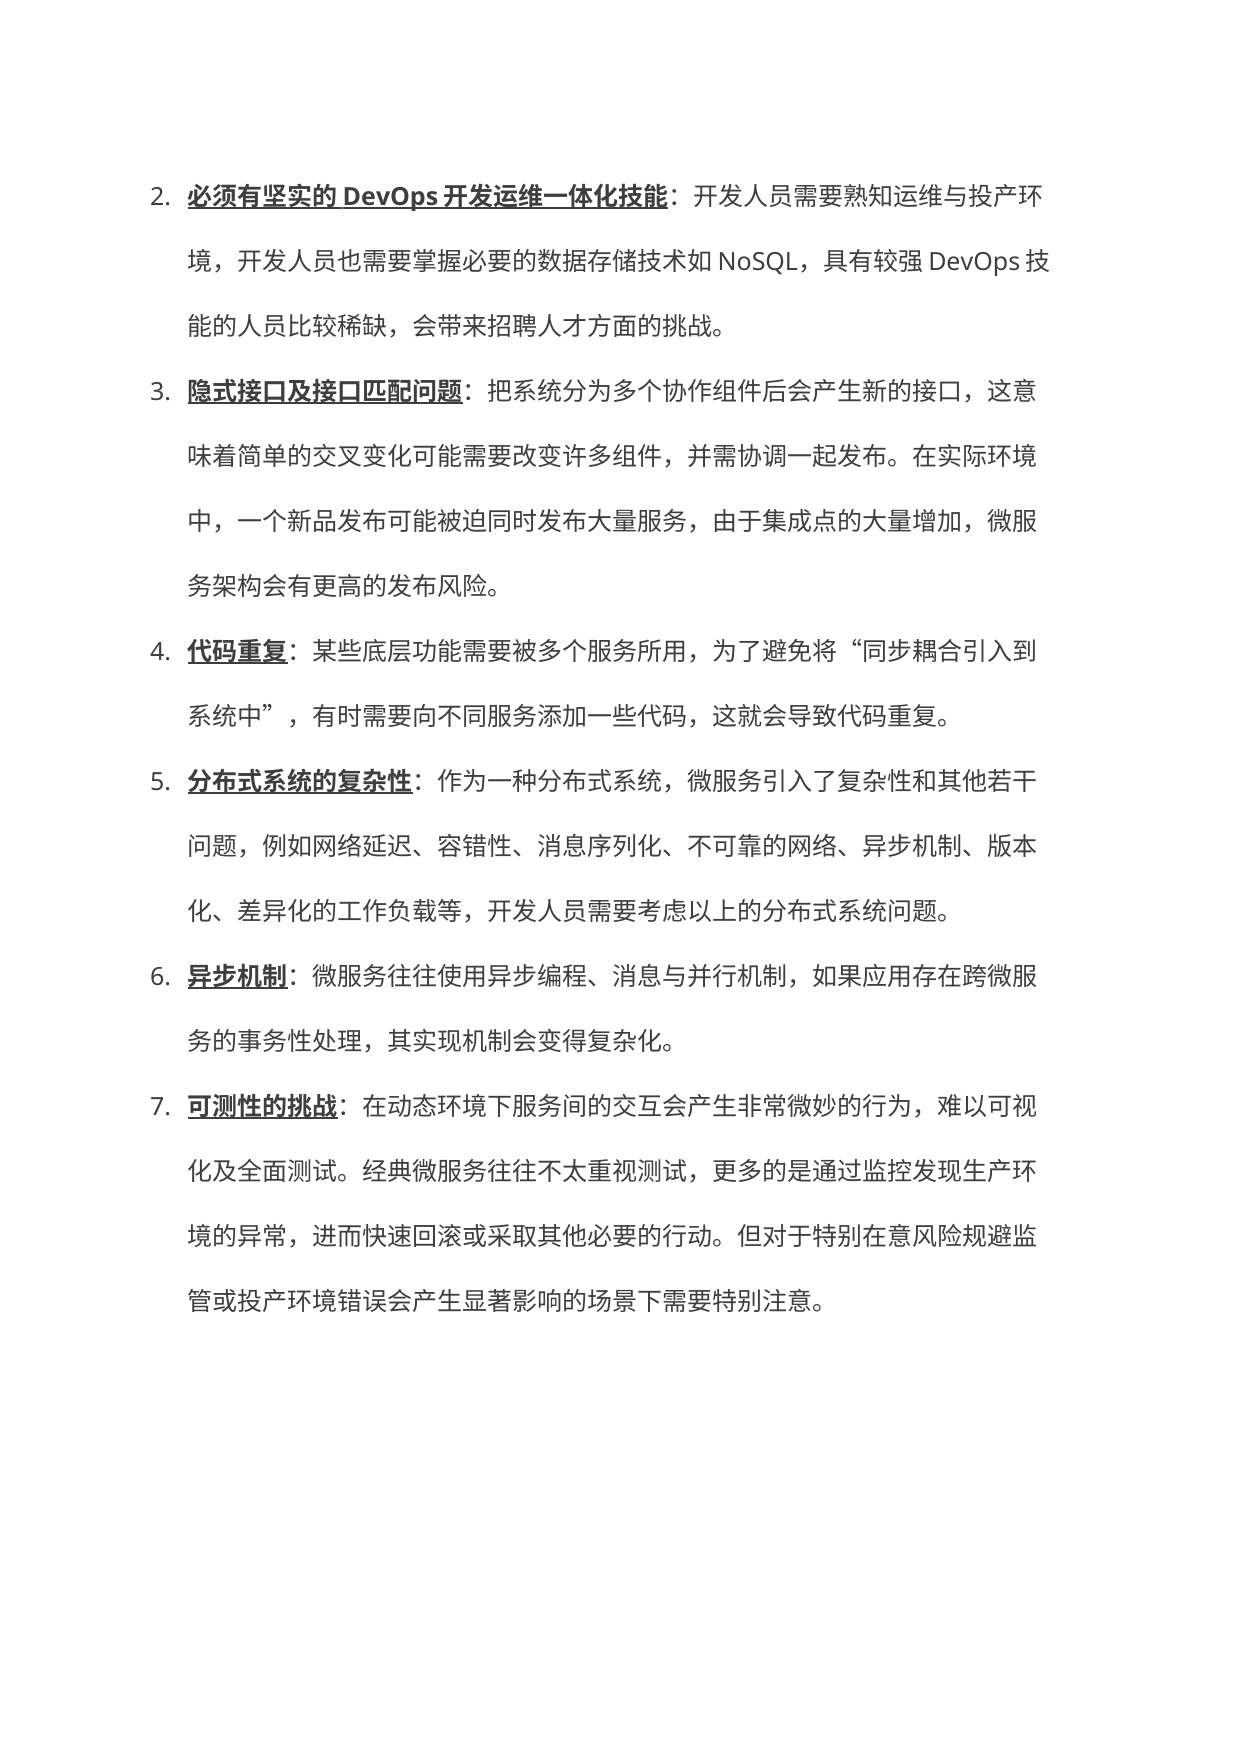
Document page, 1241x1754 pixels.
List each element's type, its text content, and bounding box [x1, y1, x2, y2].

list 代码重复：某些底层功能需要被多个服务所用，为了避免将“同步耦合引入到系统中”，有时需要向不同服务添加一些代码，这就会导致代码重复。 [150, 617, 1053, 747]
list 隐式接口及接口匹配问题：把系统分为多个协作组件后会产生新的接口，这意味着简单的交叉变化可能需要改变许多组件，并需协调一起发布。在实际环境中，一个新品发布可能被迫同时发布大量服务，由于集成点的大量增加，微服务架构会有更高的发布风险。 [150, 357, 1053, 617]
list 异步机制：微服务往往使用异步编程、消息与并行机制，如果应用存在跨微服务的事务性处理，其实现机制会变得复杂化。 [150, 942, 1053, 1072]
list 分布式系统的复杂性：作为一种分布式系统，微服务引入了复杂性和其他若干问题，例如网络延迟、容错性、消息序列化、不可靠的网络、异步机制、版本化、差异化的工作负载等，开发人员需要考虑以上的分布式系统问题。 [150, 747, 1053, 942]
list 可测性的挑战：在动态环境下服务间的交互会产生非常微妙的行为，难以可视化及全面测试。经典微服务往往不太重视测试，更多的是通过监控发现生产环境的异常，进而快速回滚或采取其他必要的行动。但对于特别在意风险规避监管或投产环境错误会产生显著影响的场景下需要特别注意。 [150, 1072, 1053, 1332]
list 必须有坚实的DevOps开发运维一体化技能：开发人员需要熟知运维与投产环境，开发人员也需要掌握必要的数据存储技术如NoSQL，具有较强DevOps技能的人员比较稀缺，会带来招聘人才方面的挑战。 [150, 162, 1053, 357]
